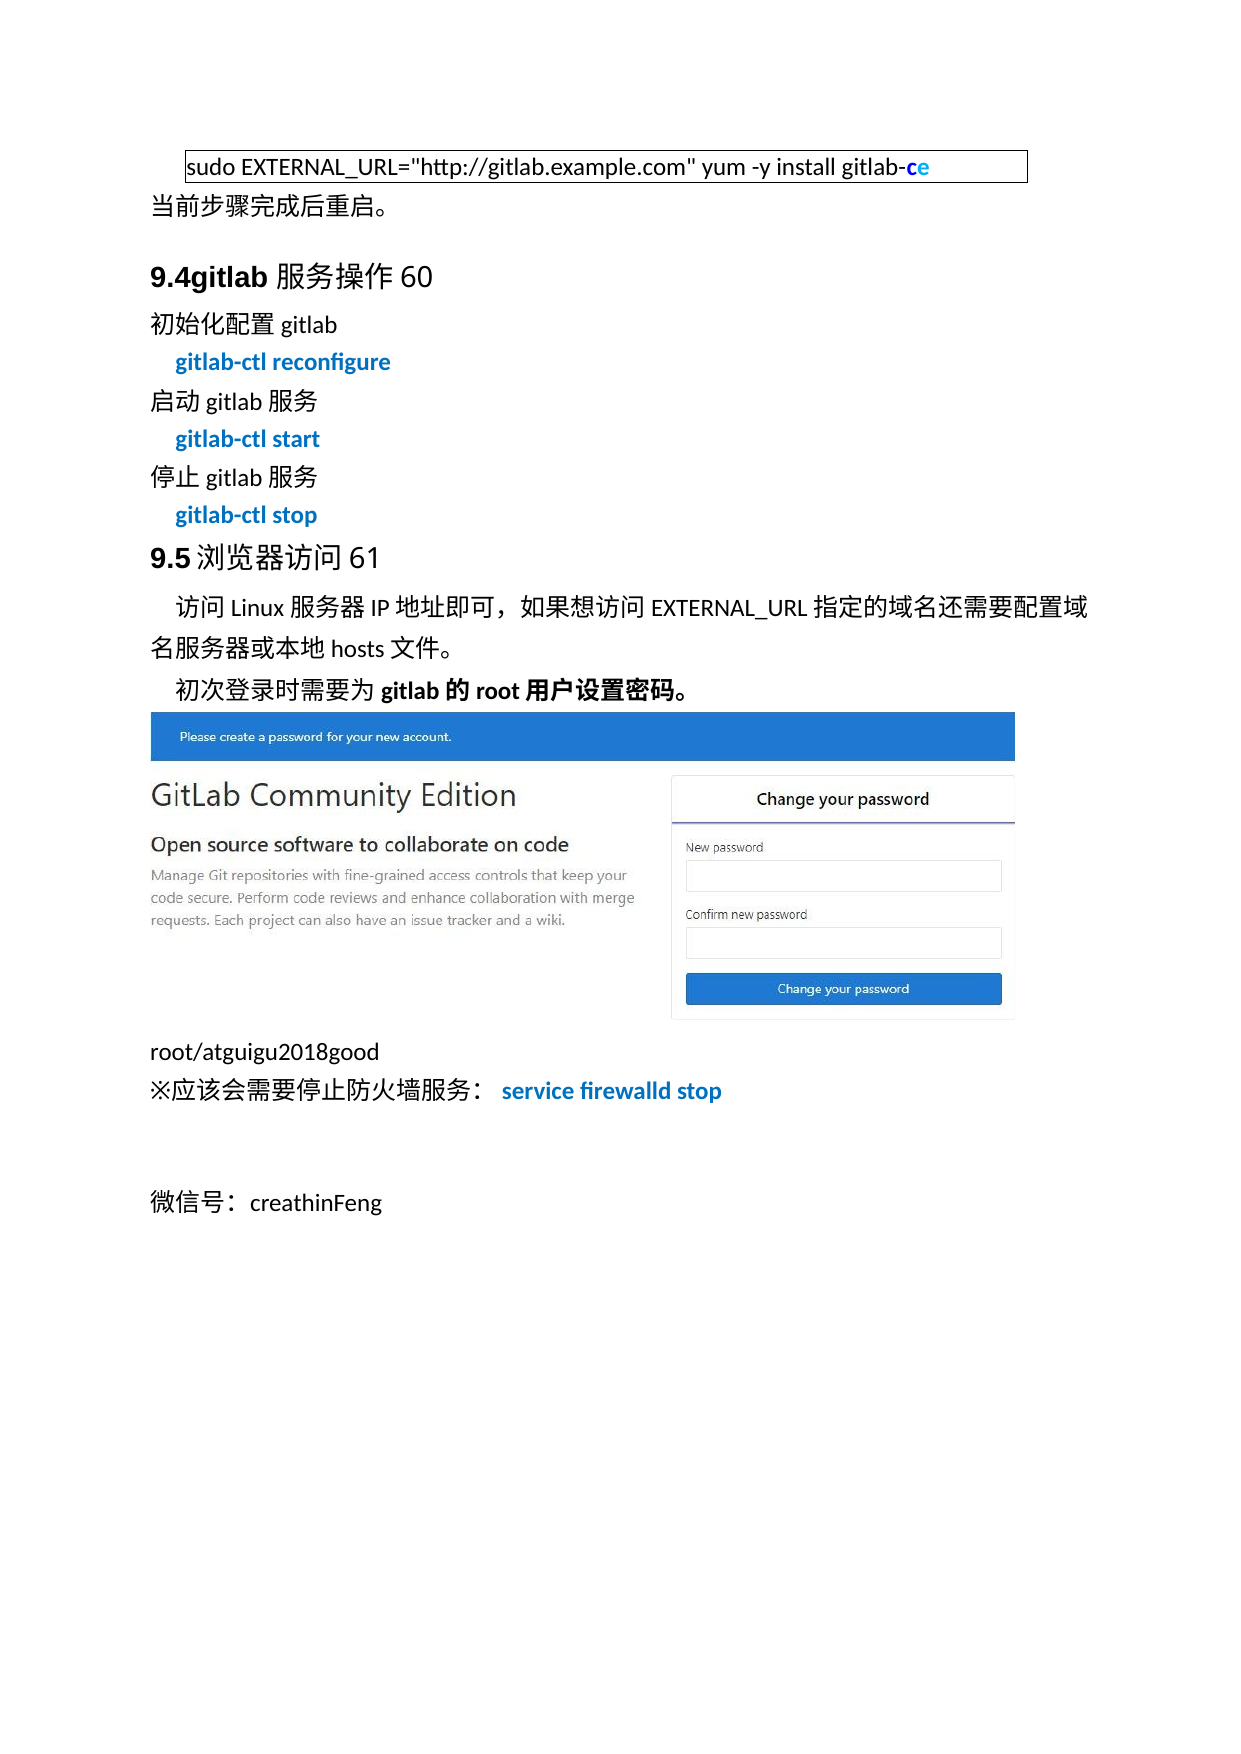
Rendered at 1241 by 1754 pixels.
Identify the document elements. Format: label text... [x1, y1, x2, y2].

text sudo EXTERNAL_URL="http://gitlab.example.com" yum -y install gitlab-ce [186, 151, 1027, 182]
text root/atguigu2018good [150, 1036, 1090, 1066]
text 初始化配置 gitlab [150, 304, 1090, 341]
text 初次登录时需要为 gitlab 的 root 用户设置密码。 [150, 670, 1090, 707]
text 当前步骤完成后重启。 [150, 187, 1090, 223]
text 停止 gitlab 服务 [150, 458, 1090, 494]
subtitle 9.4gitlab 服务操作 60 [150, 253, 1092, 296]
text 访问 Linux 服务器 IP 地址即可，如果想访问 EXTERNAL_URL 指定的域名还需要配置域名服务器或本地 hosts 文件。 [150, 587, 1090, 665]
text gitlab-ctl start [150, 423, 1090, 453]
text 启动 gitlab 服务 [150, 381, 1090, 417]
picture [150, 712, 1015, 1020]
text gitlab-ctl reconfigure [150, 346, 1090, 377]
text gitlab-ctl stop [150, 499, 1090, 530]
text 微信号：creathinFeng [150, 1182, 1090, 1218]
text 9.5浏览器访问 61 [150, 534, 1092, 577]
text ※应该会需要停止防火墙服务： service firewalld stop [150, 1071, 1090, 1107]
